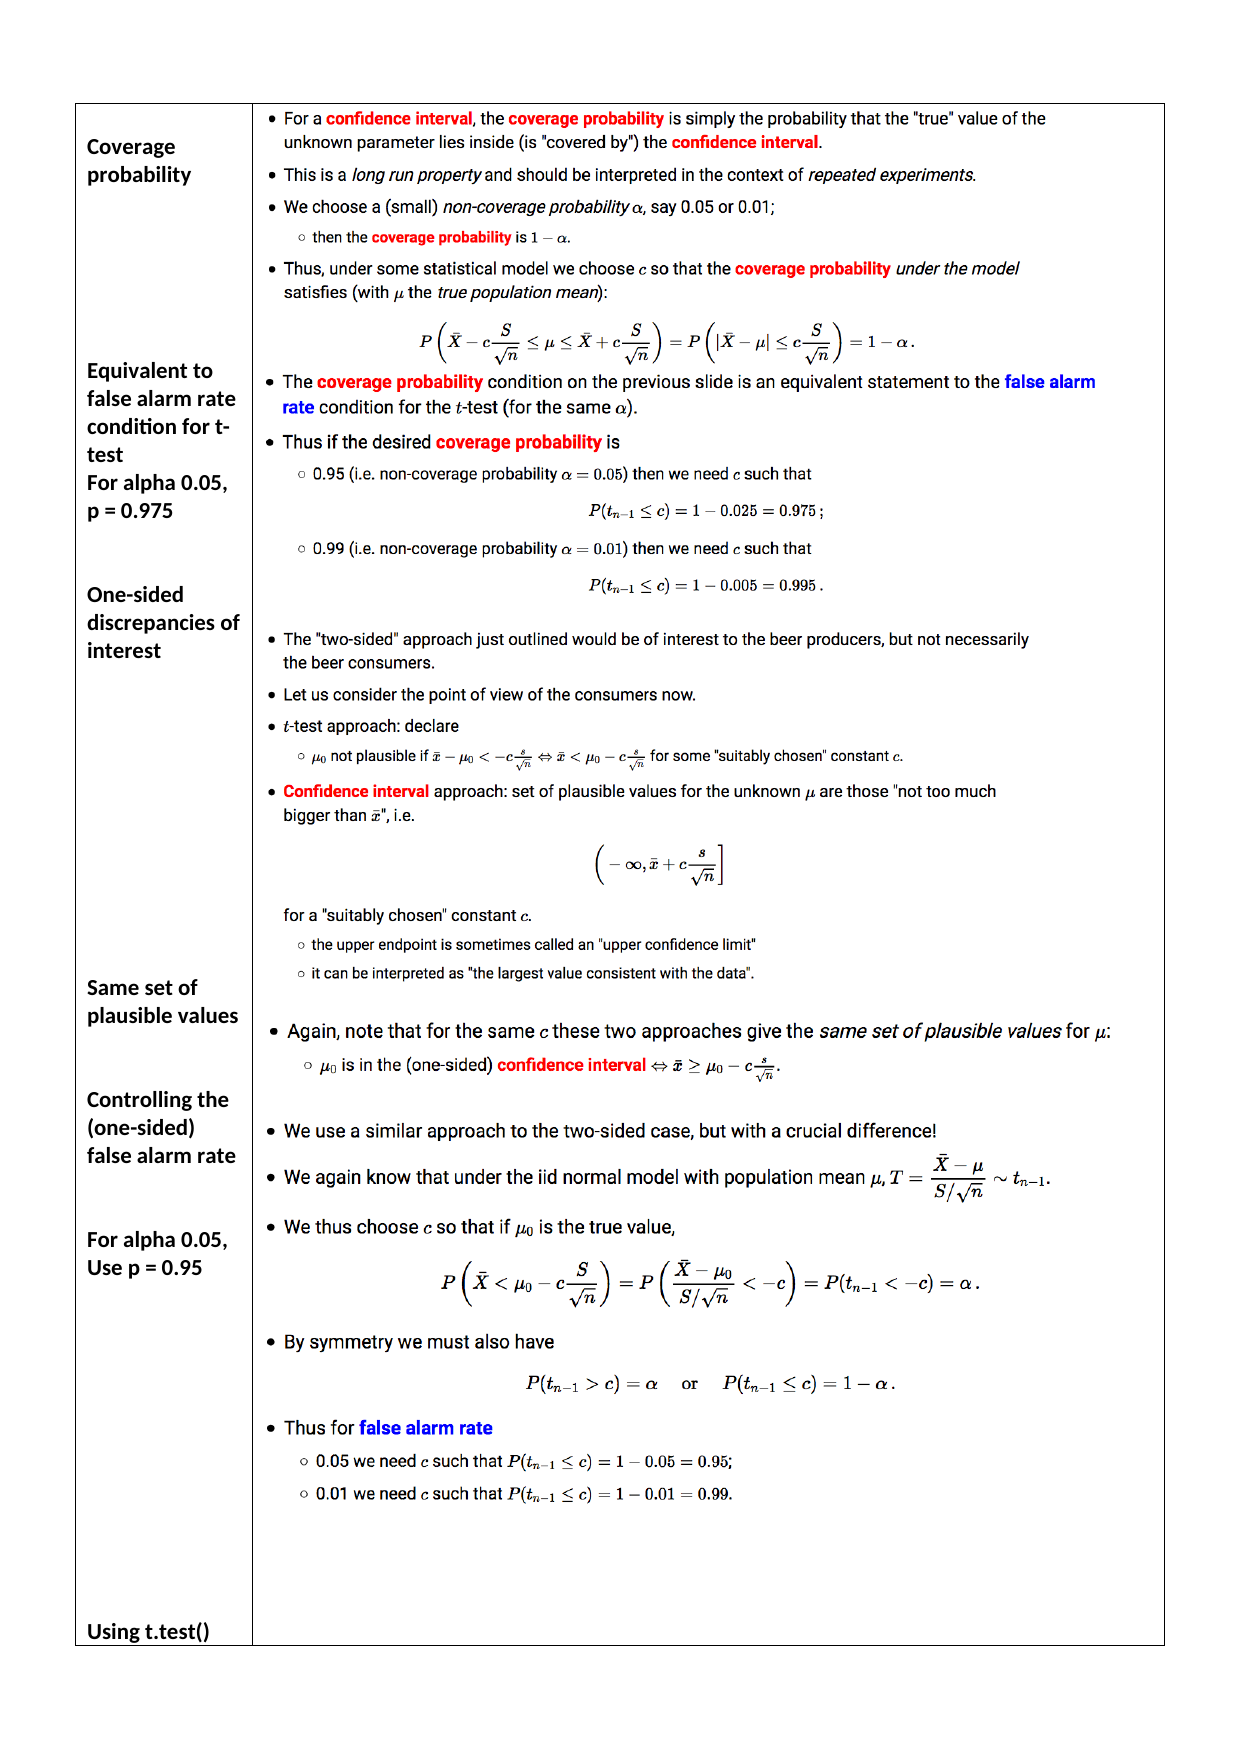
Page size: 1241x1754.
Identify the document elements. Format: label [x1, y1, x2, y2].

table_cell [253, 104, 1164, 1645]
picture [263, 104, 1100, 596]
picture [263, 1113, 1059, 1515]
picture [263, 1011, 1119, 1086]
picture [263, 623, 1033, 984]
table_cell [76, 104, 252, 1645]
